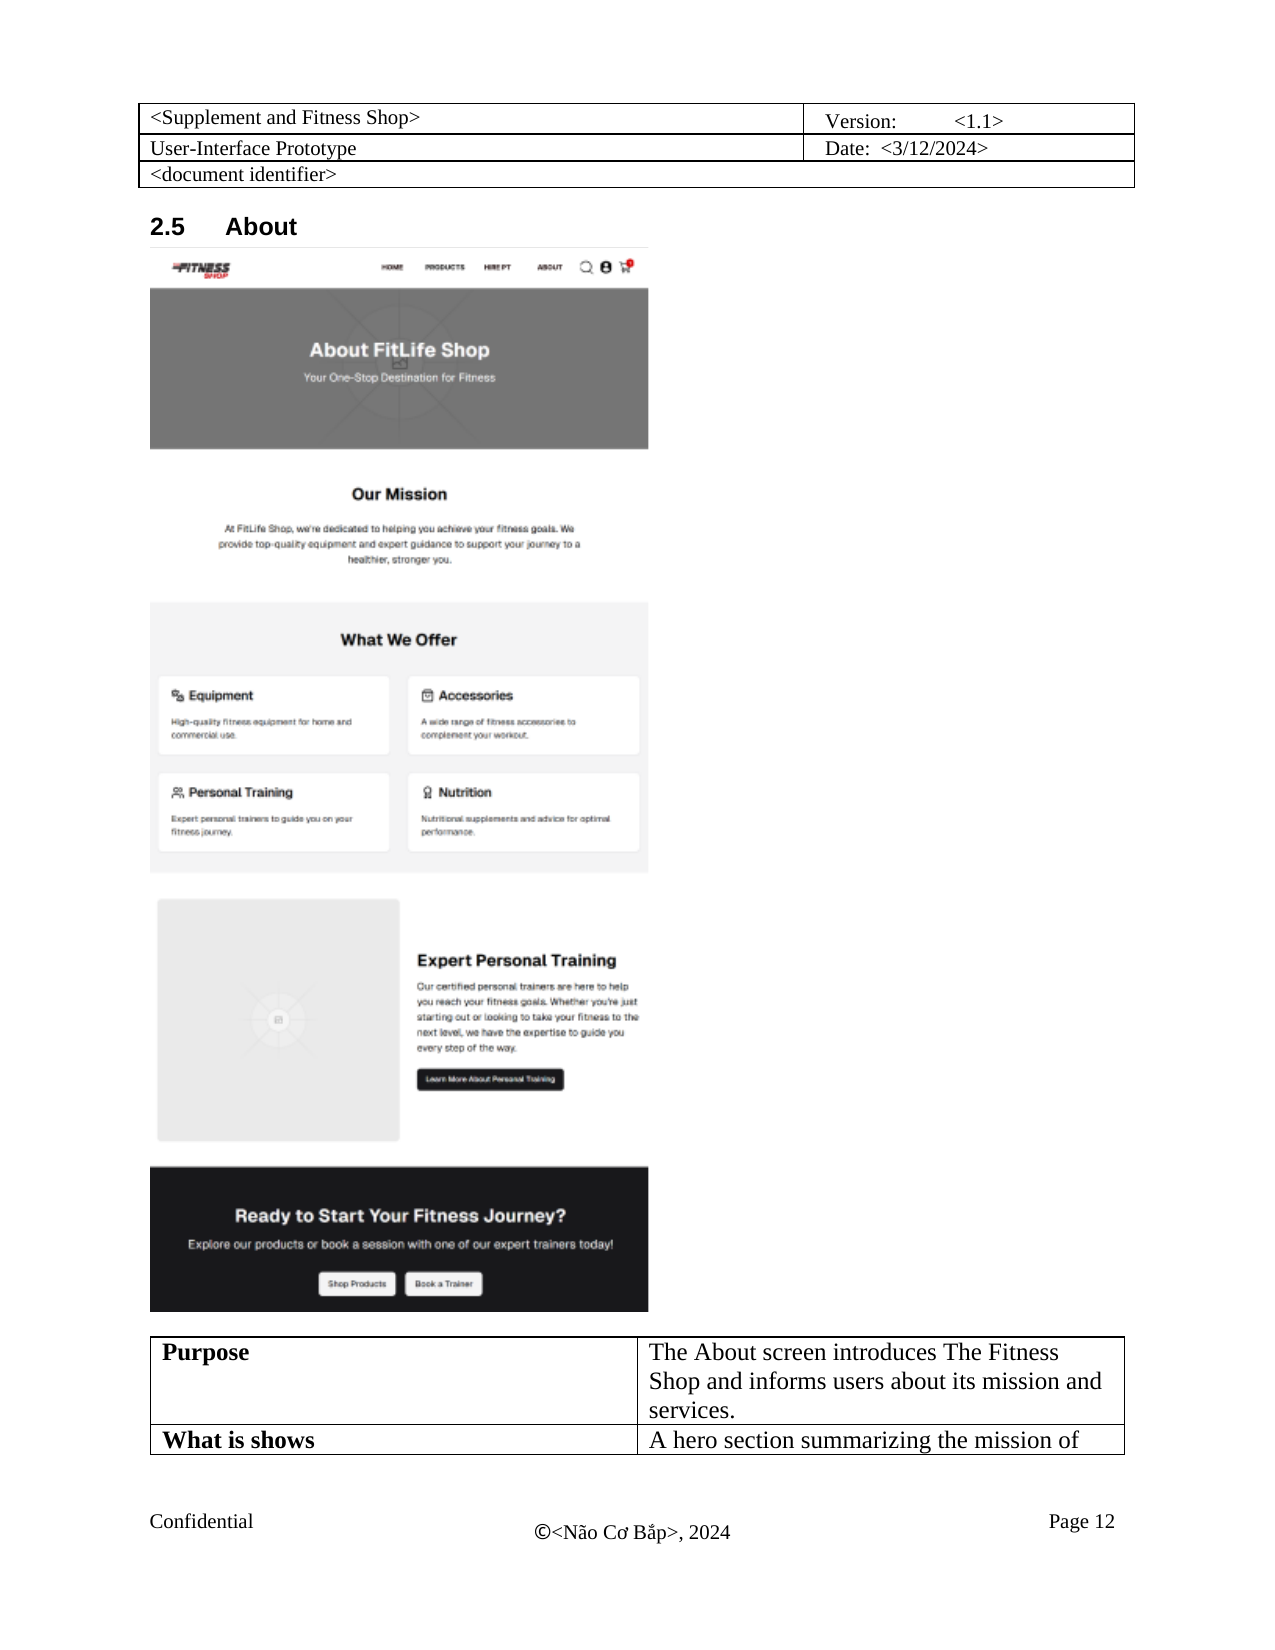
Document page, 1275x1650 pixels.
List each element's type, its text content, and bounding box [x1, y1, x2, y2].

subtitle About [150, 212, 1125, 241]
table_header Purpose [151, 1338, 637, 1424]
table_cell What is shows [151, 1425, 637, 1453]
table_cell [638, 1425, 1124, 1453]
picture [150, 247, 649, 1312]
table_header The About screen introduces The Fitness Shop and informs users about its mission and services. [638, 1338, 1124, 1424]
